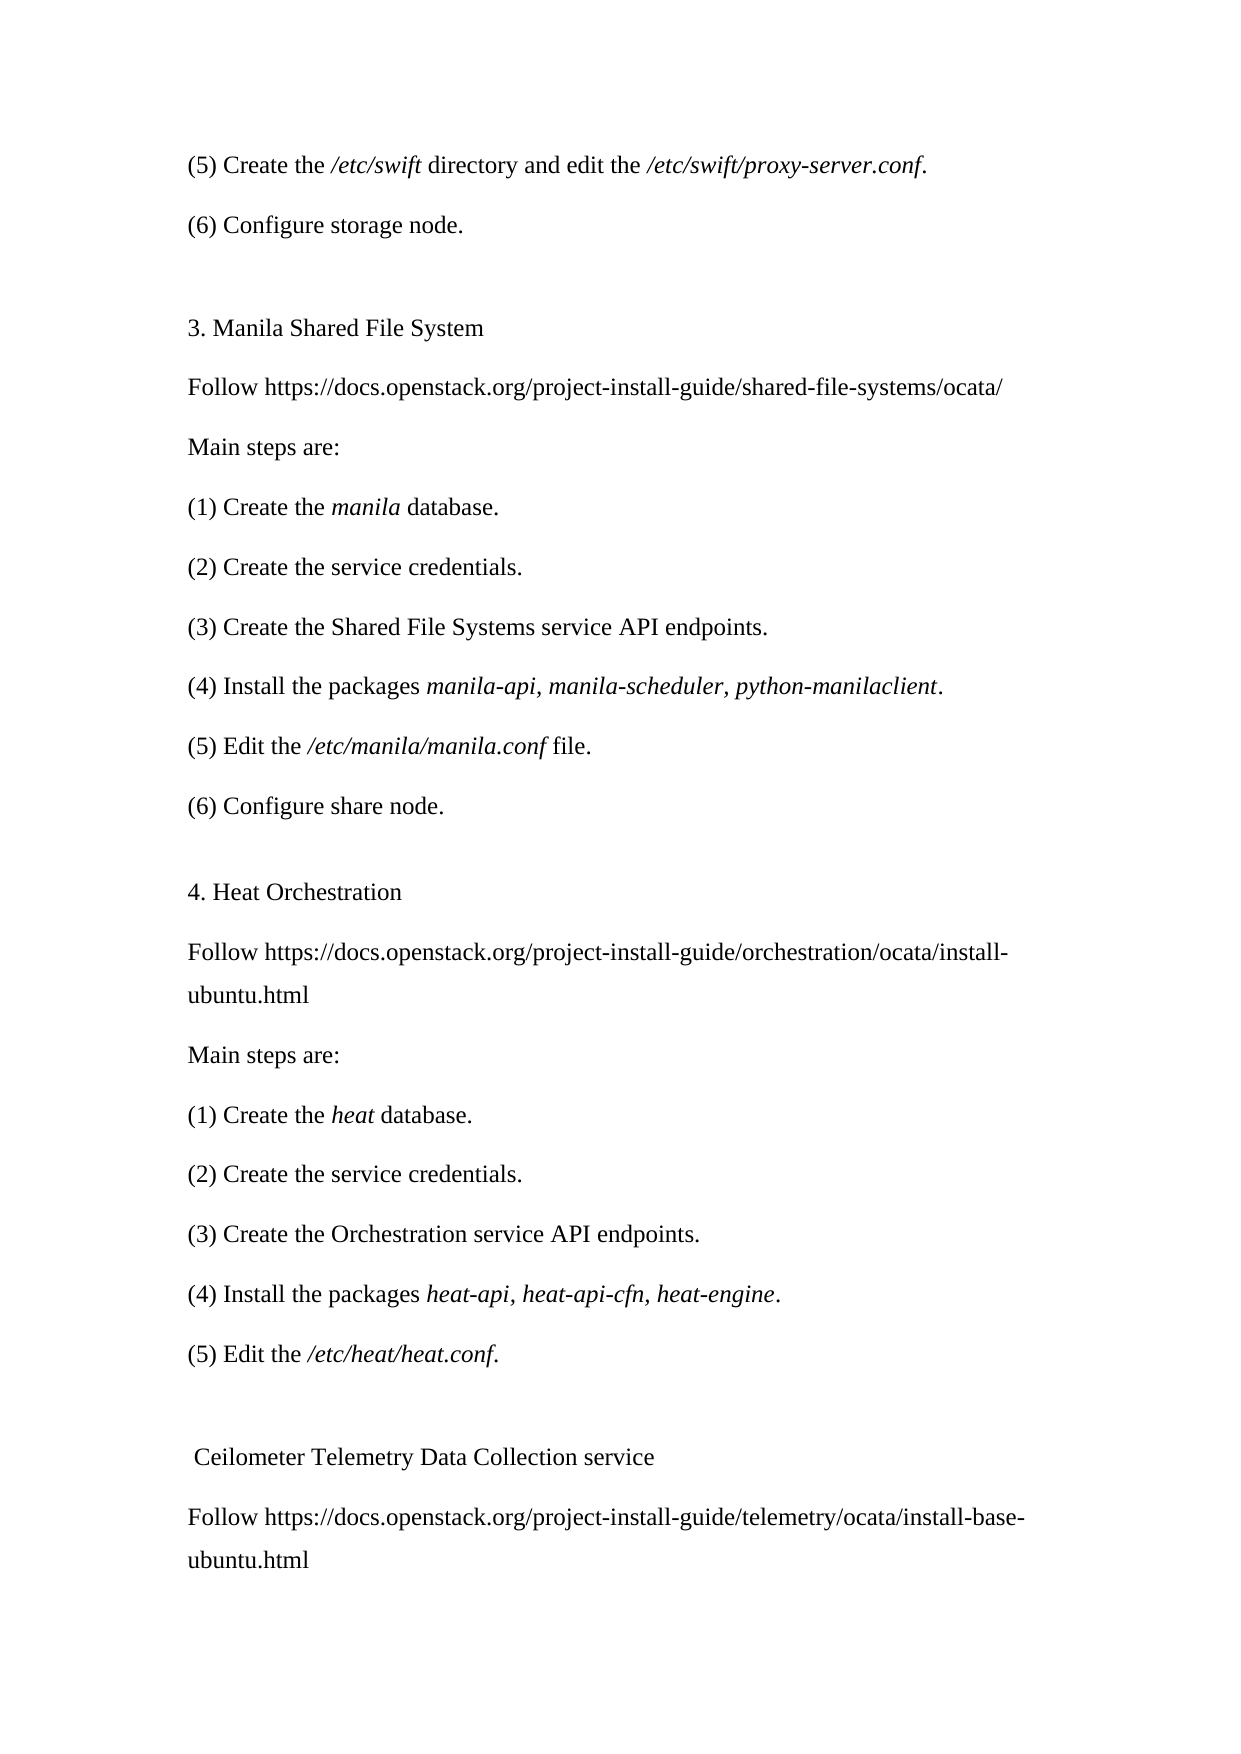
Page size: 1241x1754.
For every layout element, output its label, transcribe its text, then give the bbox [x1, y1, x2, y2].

text Main steps are: [187, 1040, 1053, 1069]
text (5) Create the /etc/swift directory and edit the /etc/swift/proxy-server.conf. [187, 150, 1053, 179]
text (1) Create the heat database. [187, 1100, 1053, 1128]
text Main steps are: [187, 432, 1053, 461]
text 4. Heat Orchestration [187, 877, 1053, 906]
text Ceilometer Telemetry Data Collection service [187, 1442, 1053, 1471]
text (6) Configure storage node. [187, 210, 1053, 238]
text (3) Create the Shared File Systems service API endpoints. [187, 612, 1053, 640]
text 3. Manila Shared File System [187, 313, 1053, 341]
text (5) Edit the /etc/manila/manila.conf file. [187, 731, 1053, 760]
text (3) Create the Orchestration service API endpoints. [187, 1219, 1053, 1248]
text (4) Install the packages heat-api, heat-api-cfn, heat-engine. [187, 1279, 1053, 1308]
text (2) Create the service credentials. [187, 552, 1053, 581]
text (6) Configure share node. [187, 791, 1053, 820]
text Follow https://docs.openstack.org/project-install-guide/telemetry/ocata/install-base-ubuntu.html [187, 1502, 1053, 1573]
text (5) Edit the /etc/heat/heat.conf. [187, 1339, 1053, 1368]
text (1) Create the manila database. [187, 492, 1053, 521]
text Follow https://docs.openstack.org/project-install-guide/orchestration/ocata/install-ubuntu.html [187, 937, 1053, 1009]
text Follow https://docs.openstack.org/project-install-guide/shared-file-systems/ocata/ [187, 372, 1053, 401]
text (2) Create the service credentials. [187, 1159, 1053, 1188]
text (4) Install the packages manila-api, manila-scheduler, python-manilaclient. [187, 671, 1053, 700]
